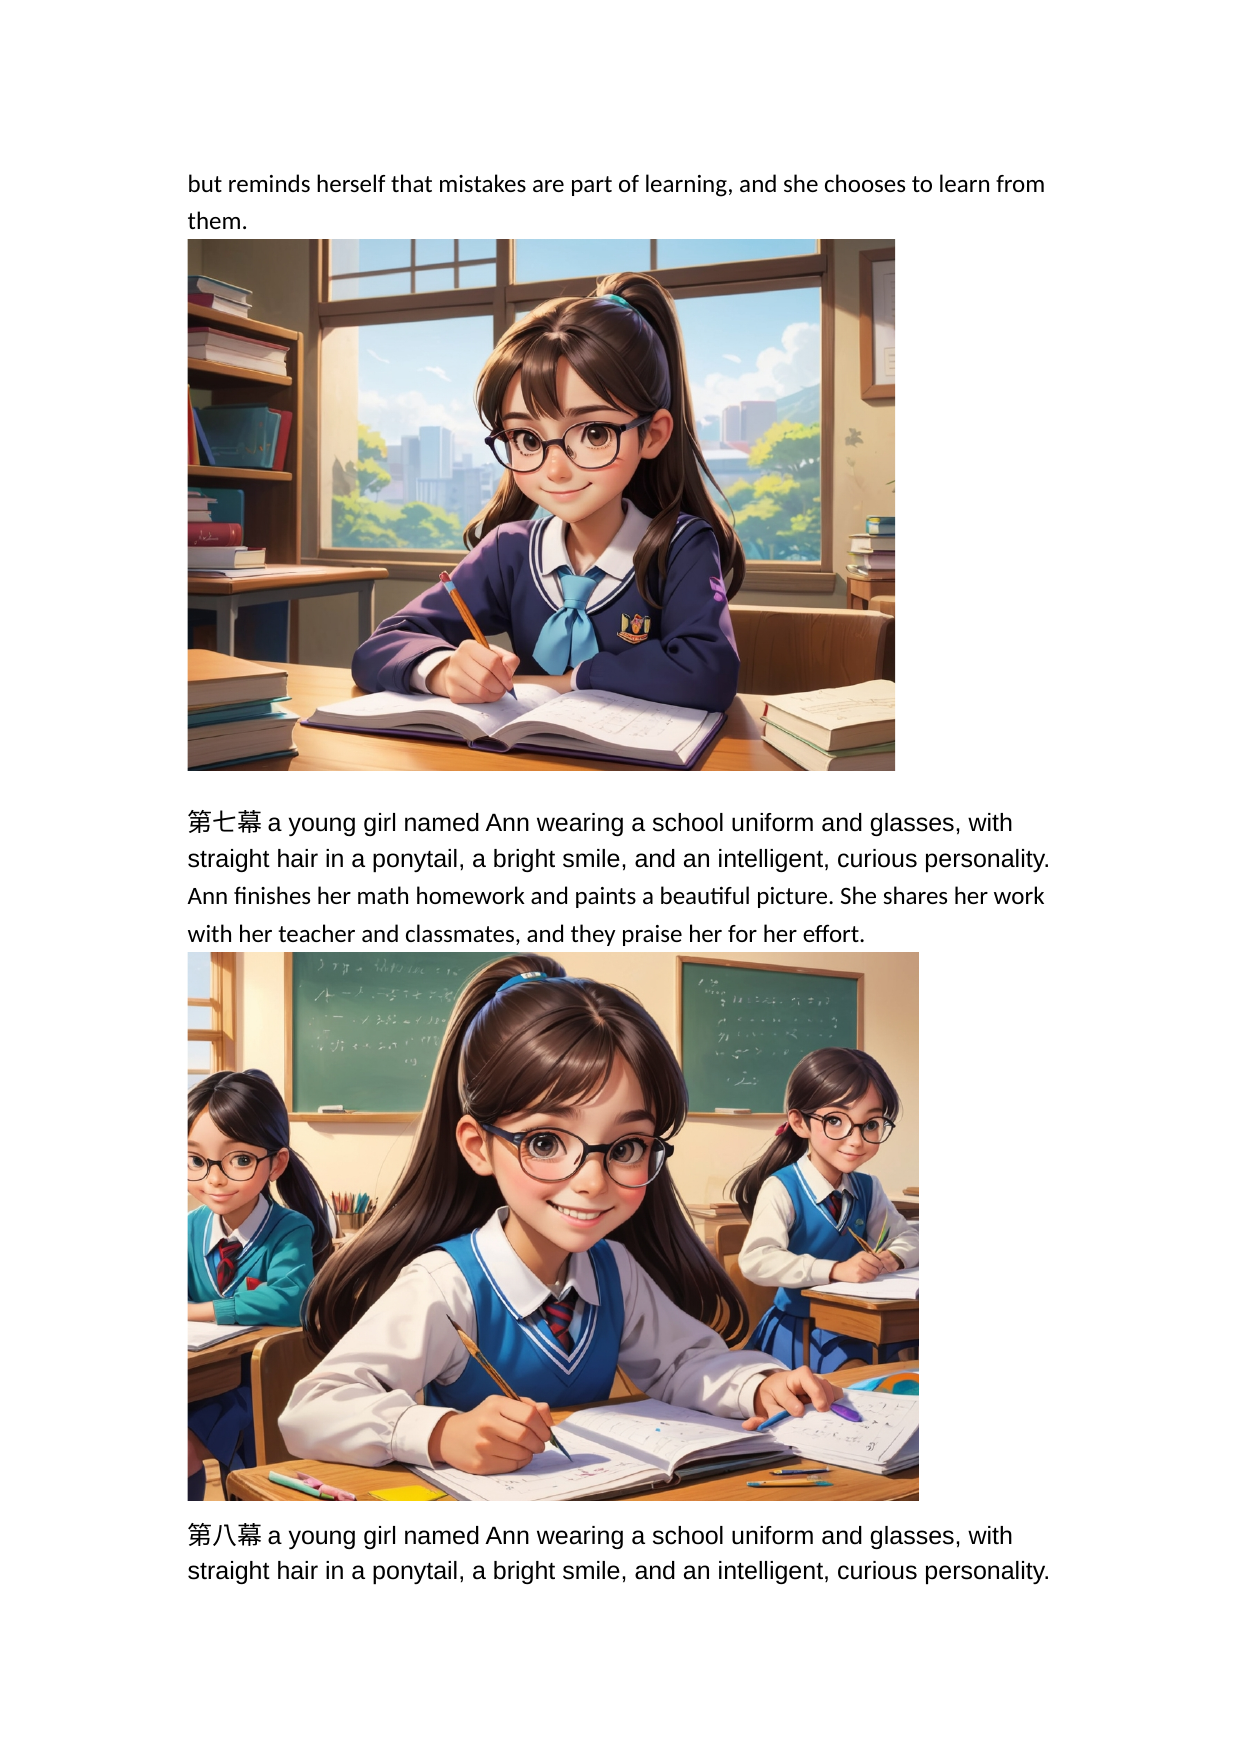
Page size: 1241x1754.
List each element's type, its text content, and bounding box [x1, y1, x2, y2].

picture [187, 952, 919, 1501]
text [187, 164, 1053, 239]
text 第七幕a young girl named Ann wearing a school uniform and glasses, with straight hair in a ponytail, a bright smile, and an intelligent, curious personality. Ann finishes her math homework and paints a beautiful picture. She shares her work with her teacher and classmates, and they praise her for her effort. [187, 802, 1053, 952]
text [187, 1514, 1053, 1589]
picture [187, 239, 896, 771]
